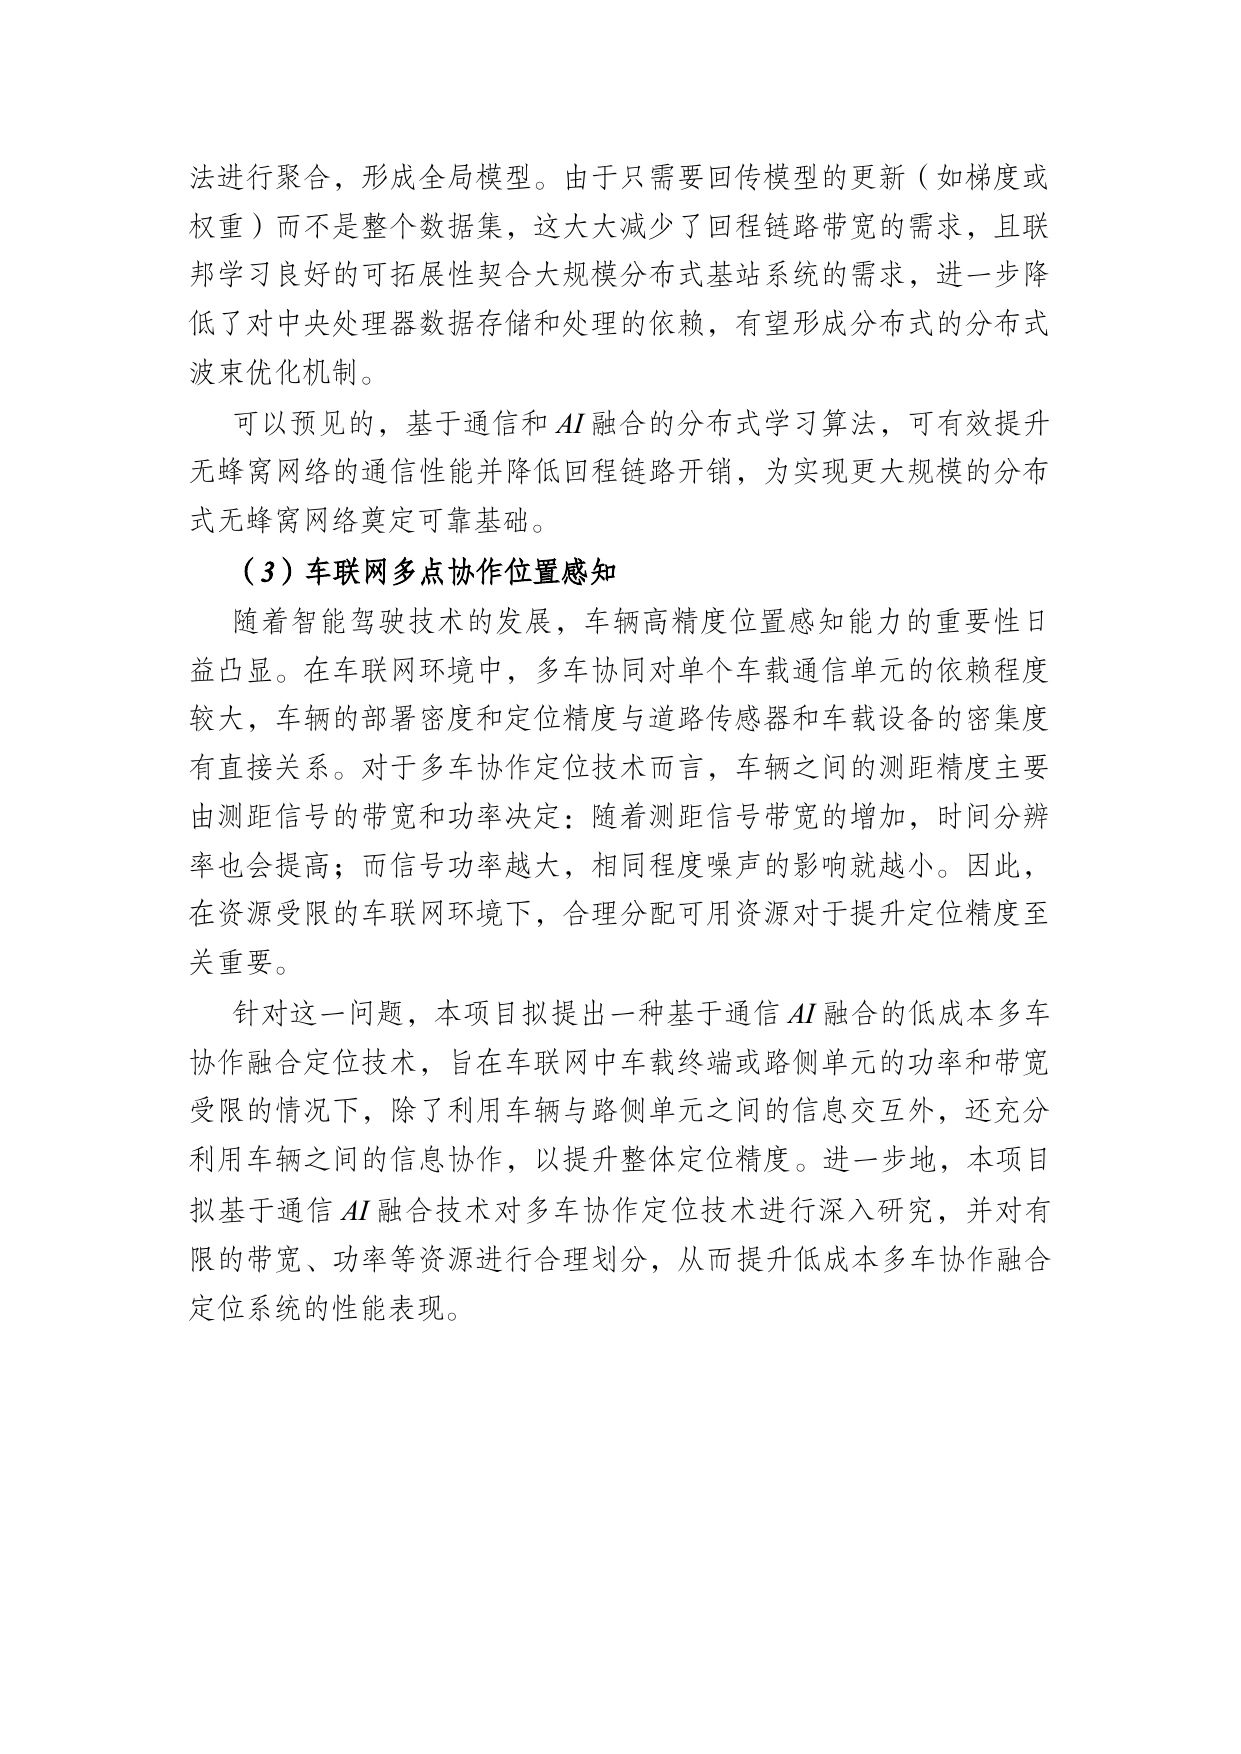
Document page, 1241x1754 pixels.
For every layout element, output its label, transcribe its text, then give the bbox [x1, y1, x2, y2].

text 随着智能驾驶技术的发展，车辆高精度位置感知能力的重要性日益凸显。在车联网环境中，多车协同对单个车载通信单元的依赖程度较大，车辆的部署密度和定位精度与道路传感器和车载设备的密集度有直接关系。对于多车协作定位技术而言，车辆之间的测距精度主要由测距信号的带宽和功率决定：随着测距信号带宽的增加，时间分辨率也会提高；而信号功率越大，相同程度噪声的影响就越小。因此，在资源受限的车联网环境下，合理分配可用资源对于提升定位精度至关重要。 [187, 606, 1053, 980]
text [187, 162, 1053, 389]
text （3）车联网多点协作位置感知 [187, 554, 1053, 589]
text 可以预见的，基于通信和AI融合的分布式学习算法，可有效提升无蜂窝网络的通信性能并降低回程链路开销，为实现更大规模的分布式无蜂窝网络奠定可靠基础。 [187, 406, 1053, 538]
text 针对这一问题，本项目拟提出一种基于通信AI融合的低成本多车协作融合定位技术，旨在车联网中车载终端或路侧单元的功率和带宽受限的情况下，除了利用车辆与路侧单元之间的信息交互外，还充分利用车辆之间的信息协作，以提升整体定位精度。进一步地，本项目拟基于通信AI融合技术对多车协作定位技术进行深入研究，并对有限的带宽、功率等资源进行合理划分，从而提升低成本多车协作融合定位系统的性能表现。 [187, 996, 1053, 1326]
